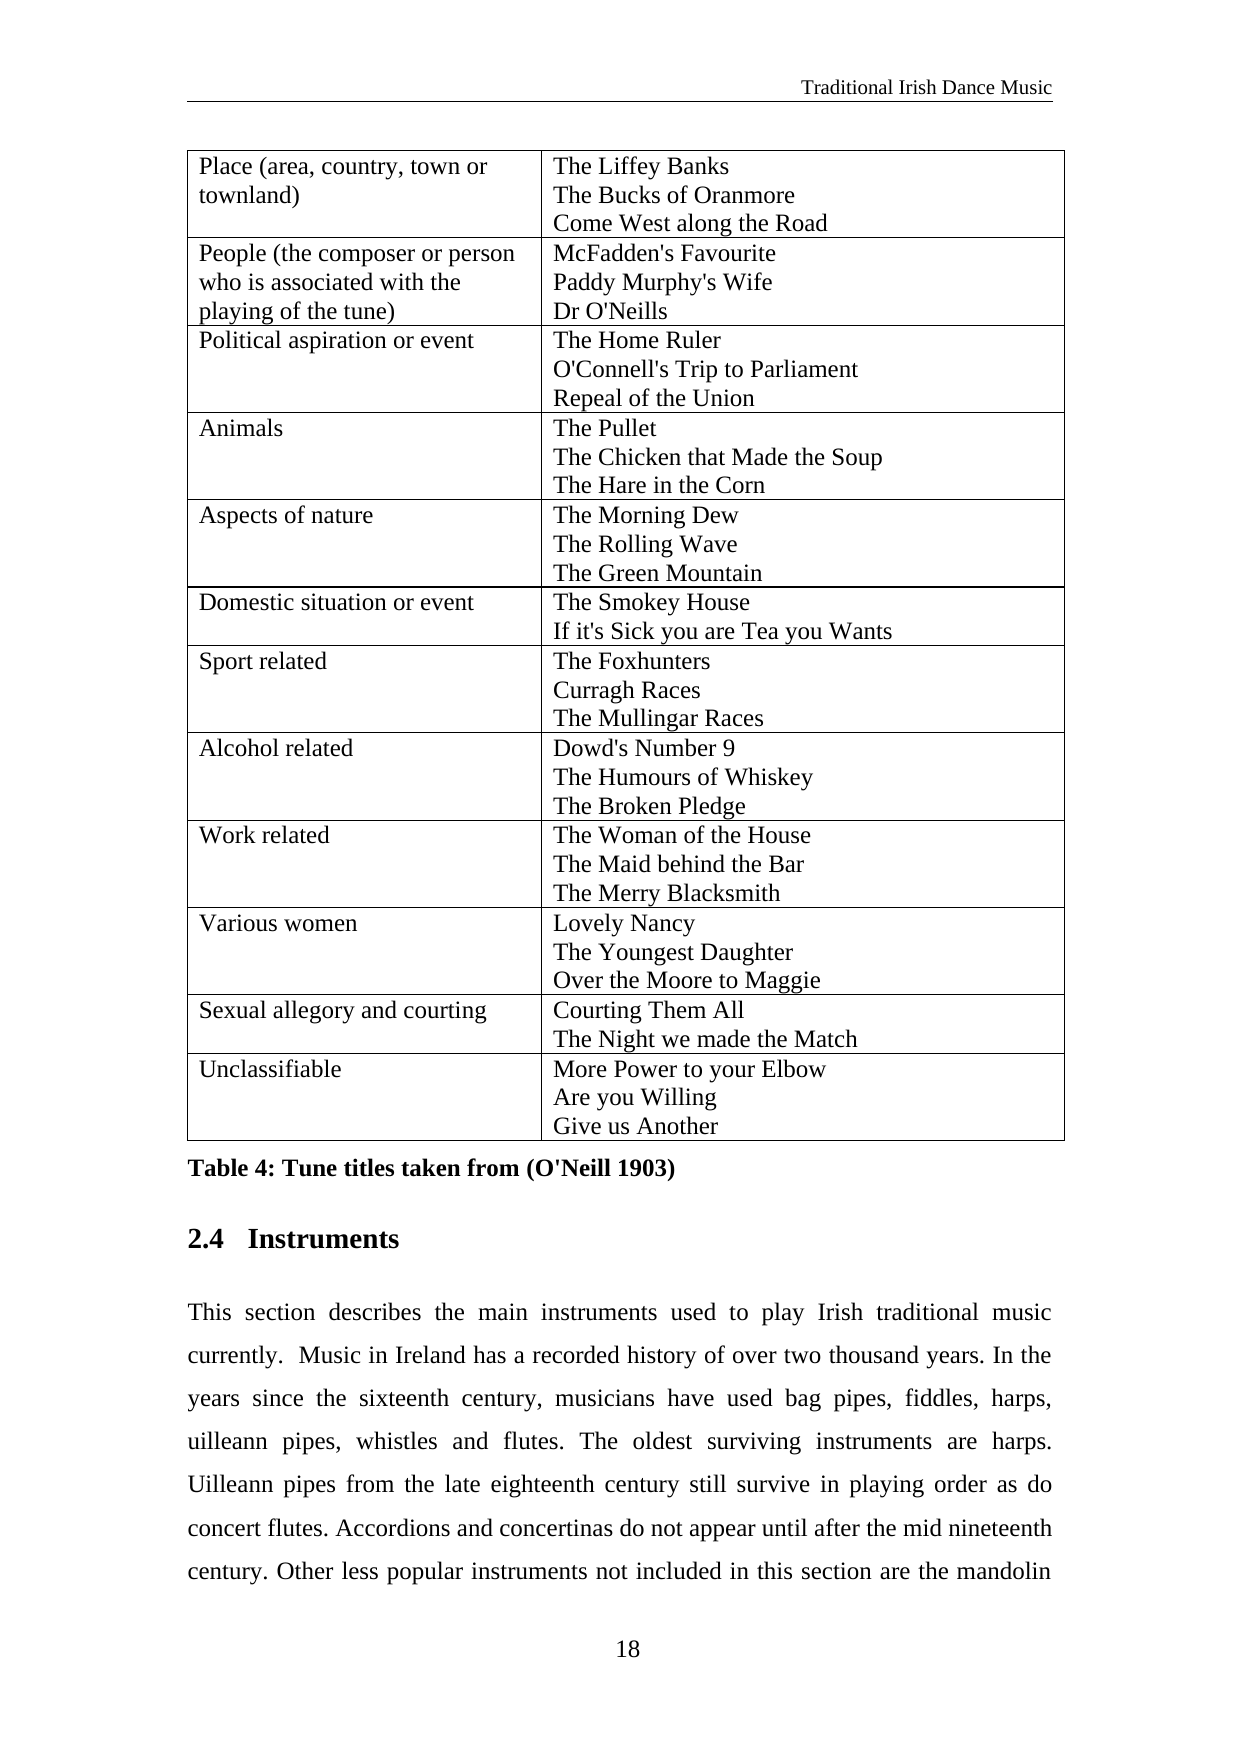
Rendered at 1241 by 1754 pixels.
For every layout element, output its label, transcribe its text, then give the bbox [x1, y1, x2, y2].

table_cell Sport related [188, 646, 541, 732]
table_cell Alcohol related [188, 733, 541, 819]
table_cell Work related [188, 821, 541, 907]
table_cell The Woman of the House The Maid behind the Bar The Merry Blacksmith [542, 821, 1064, 907]
table_cell Dowd's Number 9 The Humours of Whiskey The Broken Pledge [542, 733, 1064, 819]
table_cell Sexual allegory and courting [188, 995, 541, 1053]
table_cell Aspects of nature [188, 500, 541, 586]
table_cell The Pullet The Chicken that Made the Soup The Hare in the Corn [542, 413, 1064, 499]
table_cell The Foxhunters Curragh Races The Mullingar Races [542, 646, 1064, 732]
table_cell Political aspiration or event [188, 326, 541, 412]
table_cell The Smokey House If it's Sick you are Tea you Wants [542, 588, 1064, 645]
subtitle Instruments [187, 1222, 1053, 1255]
table_cell Domestic situation or event [188, 588, 541, 645]
table_cell More Power to your Elbow Are you Willing Give us Another [542, 1054, 1064, 1140]
table_cell People (the composer or person who is associated with the playing of the tune) [188, 238, 541, 324]
table_cell The Home Ruler O'Connell's Trip to Parliament Repeal of the Union [542, 326, 1064, 412]
table_cell The Morning Dew The Rolling Wave The Green Mountain [542, 500, 1064, 586]
table_cell Lovely Nancy The Youngest Daughter Over the Moore to Maggie [542, 908, 1064, 994]
table_cell Various women [188, 908, 541, 994]
table_cell Animals [188, 413, 541, 499]
table_cell Unclassifiable [188, 1054, 541, 1140]
table_cell McFadden's Favourite Paddy Murphy's Wife Dr O'Neills [542, 238, 1064, 324]
table_cell Courting Them All The Night we made the Match [542, 995, 1064, 1053]
table_cell Place (area, country, town or townland) [188, 151, 541, 237]
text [187, 1297, 1053, 1584]
table_cell The Liffey Banks The Bucks of Oranmore Come West along the Road [542, 151, 1064, 237]
